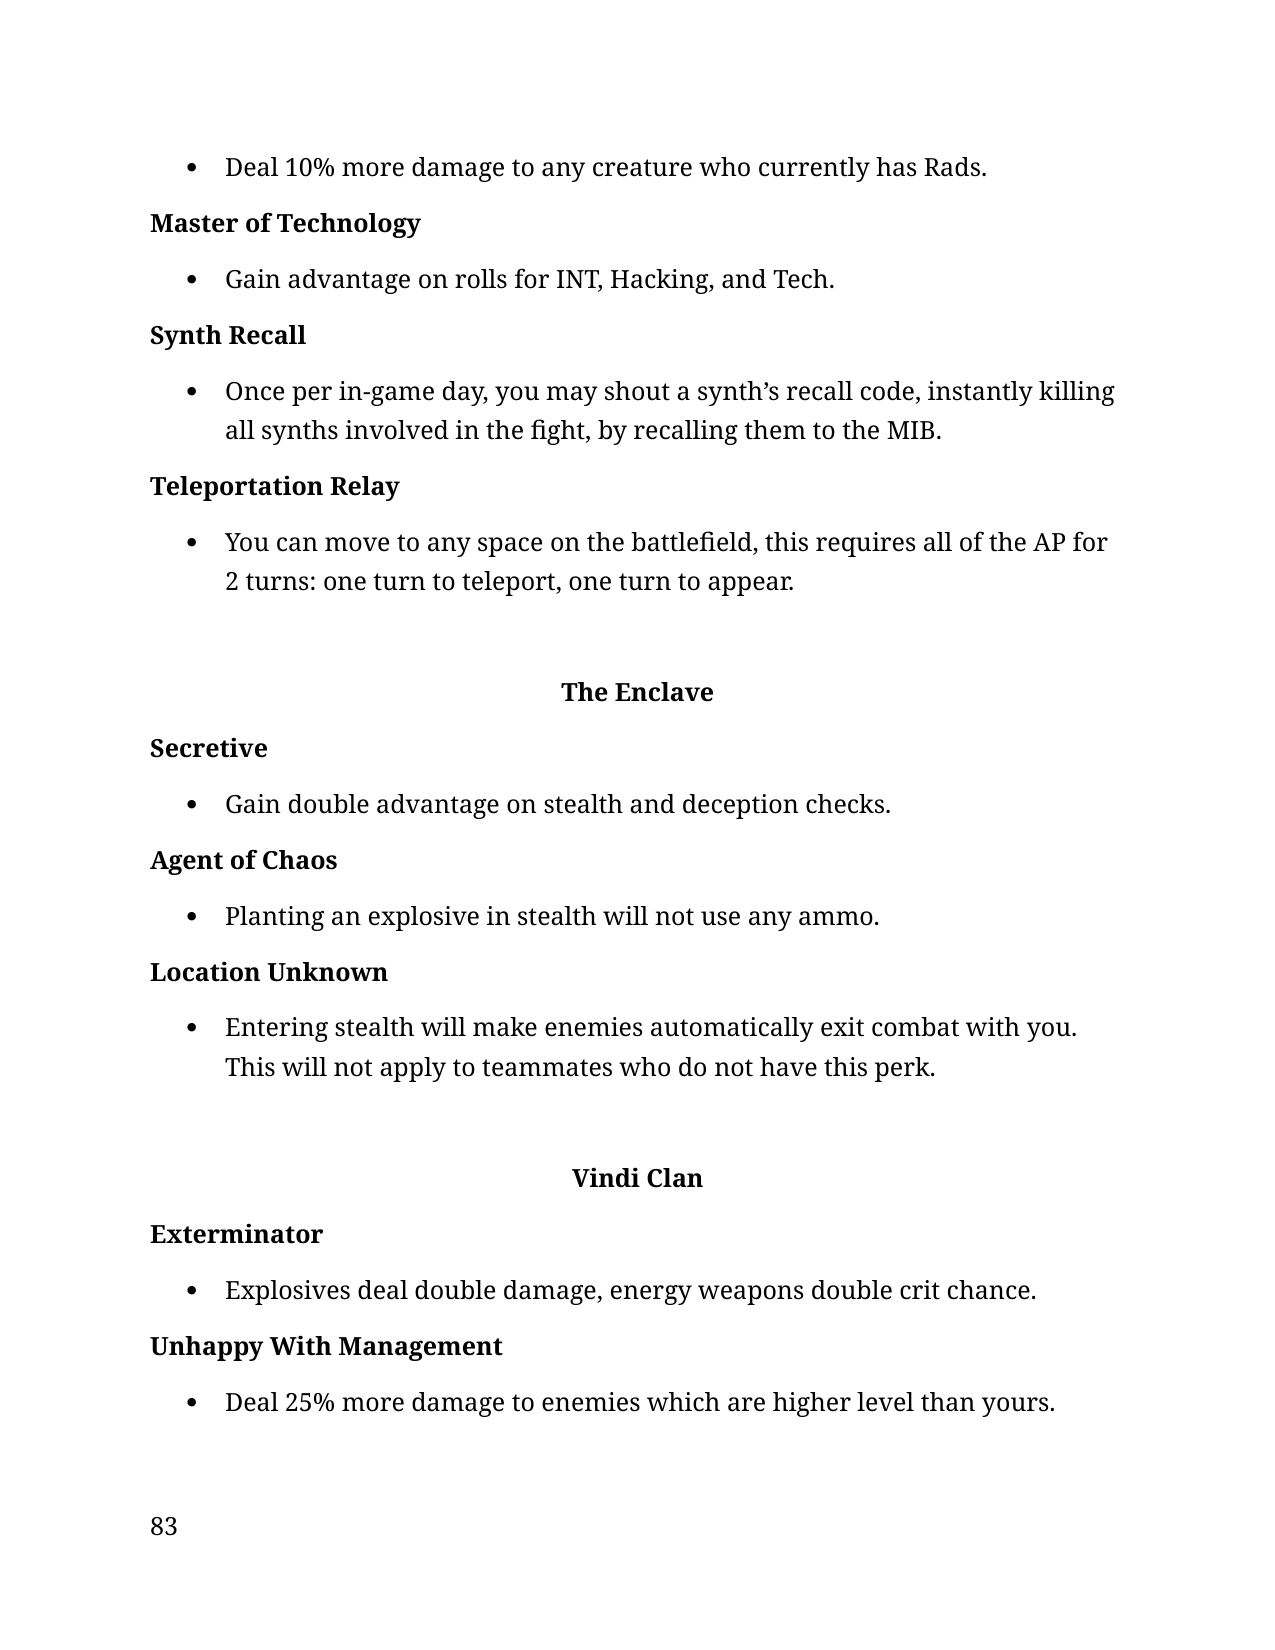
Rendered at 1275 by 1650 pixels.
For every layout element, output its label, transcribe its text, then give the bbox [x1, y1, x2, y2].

text Teleportation Relay [150, 468, 1125, 502]
text Exterminator [150, 1217, 1125, 1251]
text Unhappy With Management [150, 1328, 1125, 1362]
list Deal 25% more damage to enemies which are higher level than yours. [187, 1384, 1125, 1418]
text Agent of Chaos [150, 842, 1125, 877]
list Planting an explosive in stealth will not use any ammo. [187, 898, 1125, 932]
list Entering stealth will make enemies automatically exit combat with you. This will not apply to teammates who do not have this perk. [187, 1010, 1125, 1083]
text Vindi Clan [150, 1161, 1125, 1195]
list Deal 10% more damage to any creature who currently has Rads. [187, 150, 1125, 184]
text Location Unknown [150, 954, 1125, 988]
text Synth Recall [150, 317, 1125, 352]
text Secretive [150, 731, 1125, 765]
list Gain double advantage on stealth and deception checks. [187, 787, 1125, 821]
list Explosives deal double damage, energy weapons double crit chance. [187, 1272, 1125, 1307]
text The Enclave [150, 675, 1125, 709]
list Gain advantage on rolls for INT, Hacking, and Tech. [187, 262, 1125, 296]
list You can move to any space on the battlefield, this requires all of the AP for 2 turns: one turn to teleport, one turn to appear. [187, 524, 1125, 597]
text Master of Technology [150, 206, 1125, 240]
list Once per in-game day, you may shout a synth’s recall code, instantly killing all synths involved in the fight, by recalling them to the MIB. [187, 373, 1125, 447]
